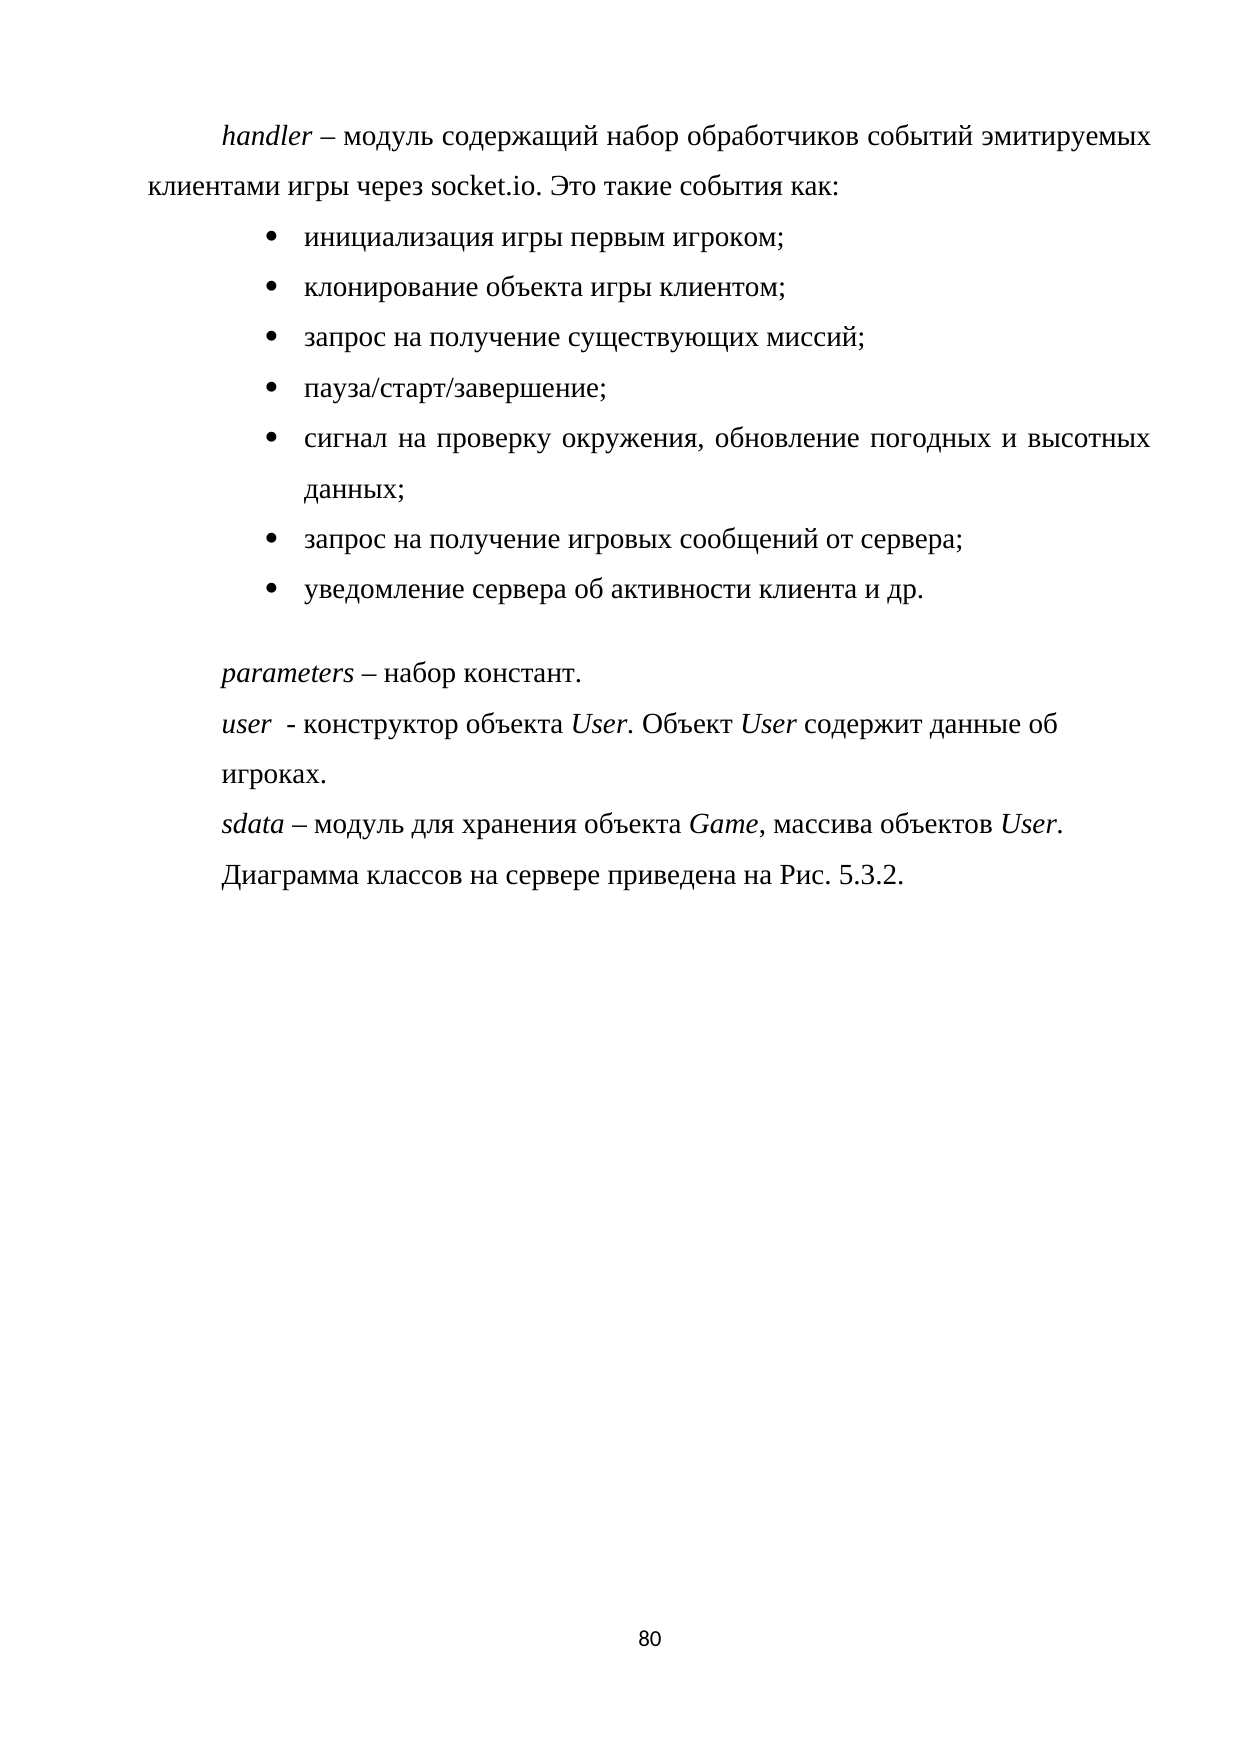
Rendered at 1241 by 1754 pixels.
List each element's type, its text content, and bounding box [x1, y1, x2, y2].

text sdata – модуль для хранения объекта Game, массива объектов User. [221, 806, 1152, 840]
text parameters – набор констант. [221, 656, 1152, 689]
list сигнал на проверку окружения, обновление погодных и высотных данных; [266, 420, 1152, 504]
list пауза/старт/завершение; [266, 370, 1152, 404]
list запрос на получение существующих миссий; [266, 319, 1152, 353]
text user - конструктор объекта User. Объект User содержит данные об игроках. [221, 706, 1152, 790]
list инициализация игры первым игроком; [266, 219, 1152, 252]
text Диаграмма классов на сервере приведена на Рис. 5.3.2. [221, 857, 1152, 890]
list уведомление сервера об активности клиента и др. [266, 572, 1152, 605]
text handler – модуль содержащий набор обработчиков событий эмитируемых клиентами игры через socket.io. Это такие события как: [148, 118, 1152, 202]
list клонирование объекта игры клиентом; [266, 269, 1152, 303]
list запрос на получение игровых сообщений от сервера; [266, 521, 1152, 555]
